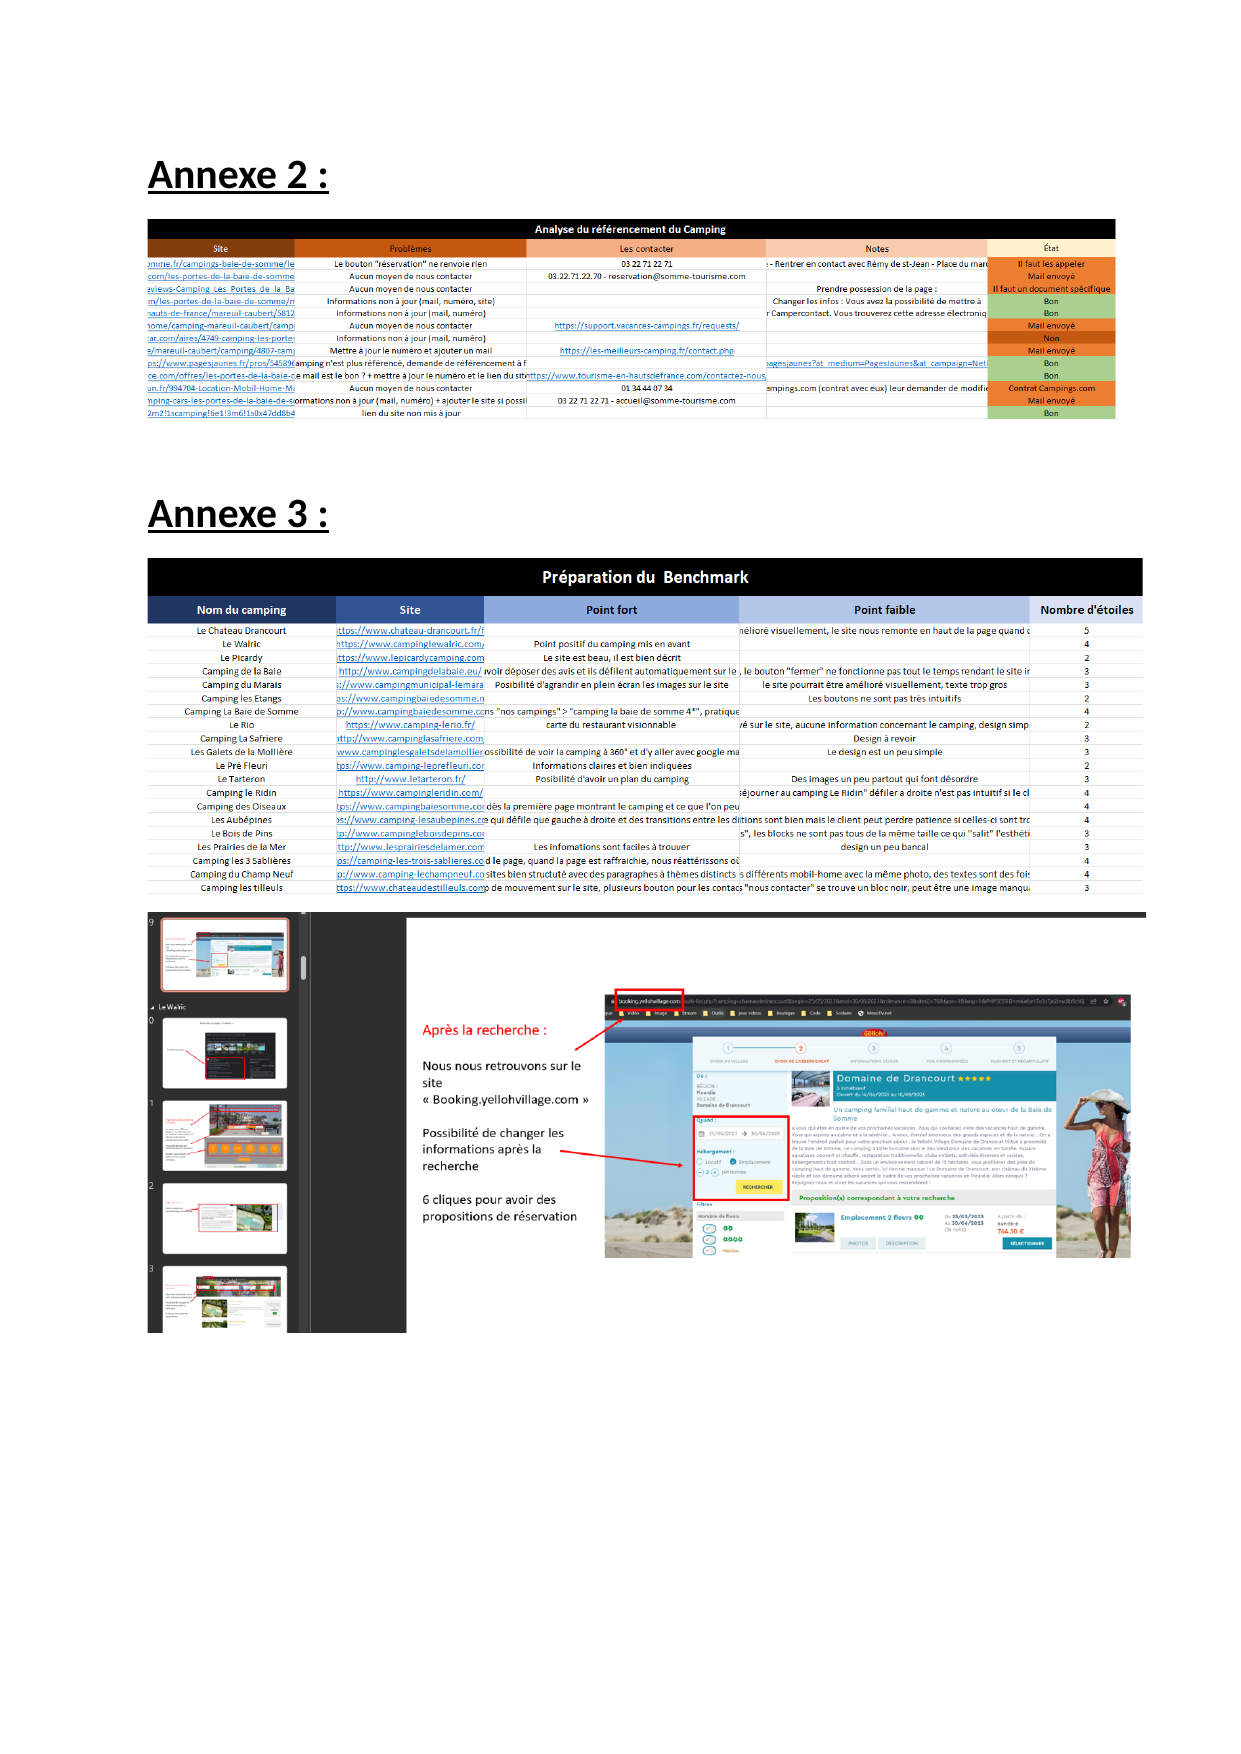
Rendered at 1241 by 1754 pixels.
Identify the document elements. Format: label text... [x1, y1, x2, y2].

picture [147, 558, 1143, 894]
picture [147, 912, 1147, 1333]
text Annexe 3 : [148, 487, 1093, 537]
text Annexe 2 : [148, 148, 1093, 198]
picture [147, 219, 1117, 419]
